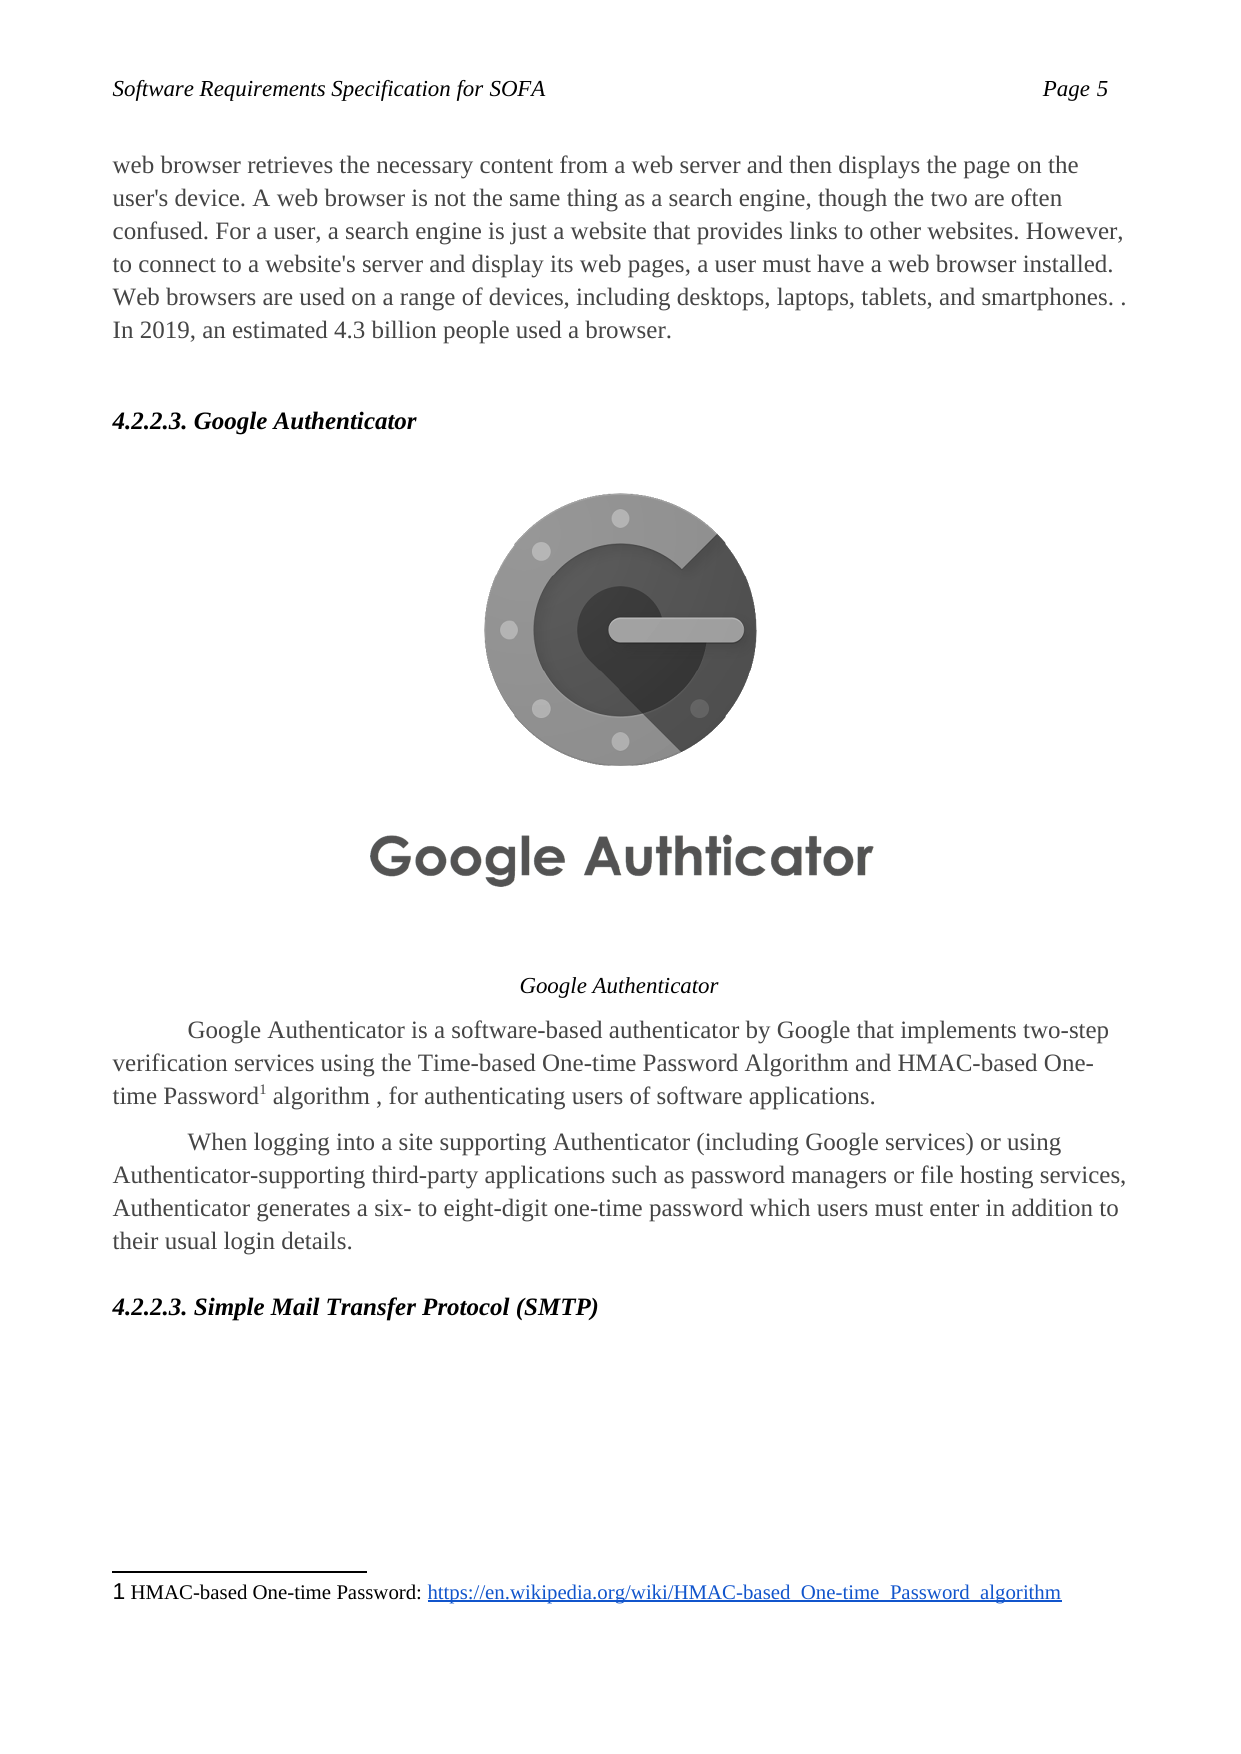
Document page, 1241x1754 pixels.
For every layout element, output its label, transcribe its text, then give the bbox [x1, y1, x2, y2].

text 4.2.2.3. Google Authenticator [112, 406, 1128, 435]
text 4.2.2.3. Simple Mail Transfer Protocol (SMTP) [112, 1292, 1128, 1321]
picture [303, 481, 937, 956]
text When logging into a site supporting Authenticator (including Google services) or using Authenticator-supporting third-party applications such as password managers or file hosting services, Authenticator generates a six- to eight-digit one-time password which users must enter in addition to their usual login details. [112, 1127, 1128, 1254]
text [112, 150, 1128, 344]
text Google Authenticator is a software-based authenticator by Google that implements two-step verification services using the Time-based One-time Password Algorithm and HMAC-based One-time Password algorithm , for authenticating users of software applications. [112, 1015, 1128, 1110]
text Google Authenticator [112, 972, 1128, 999]
